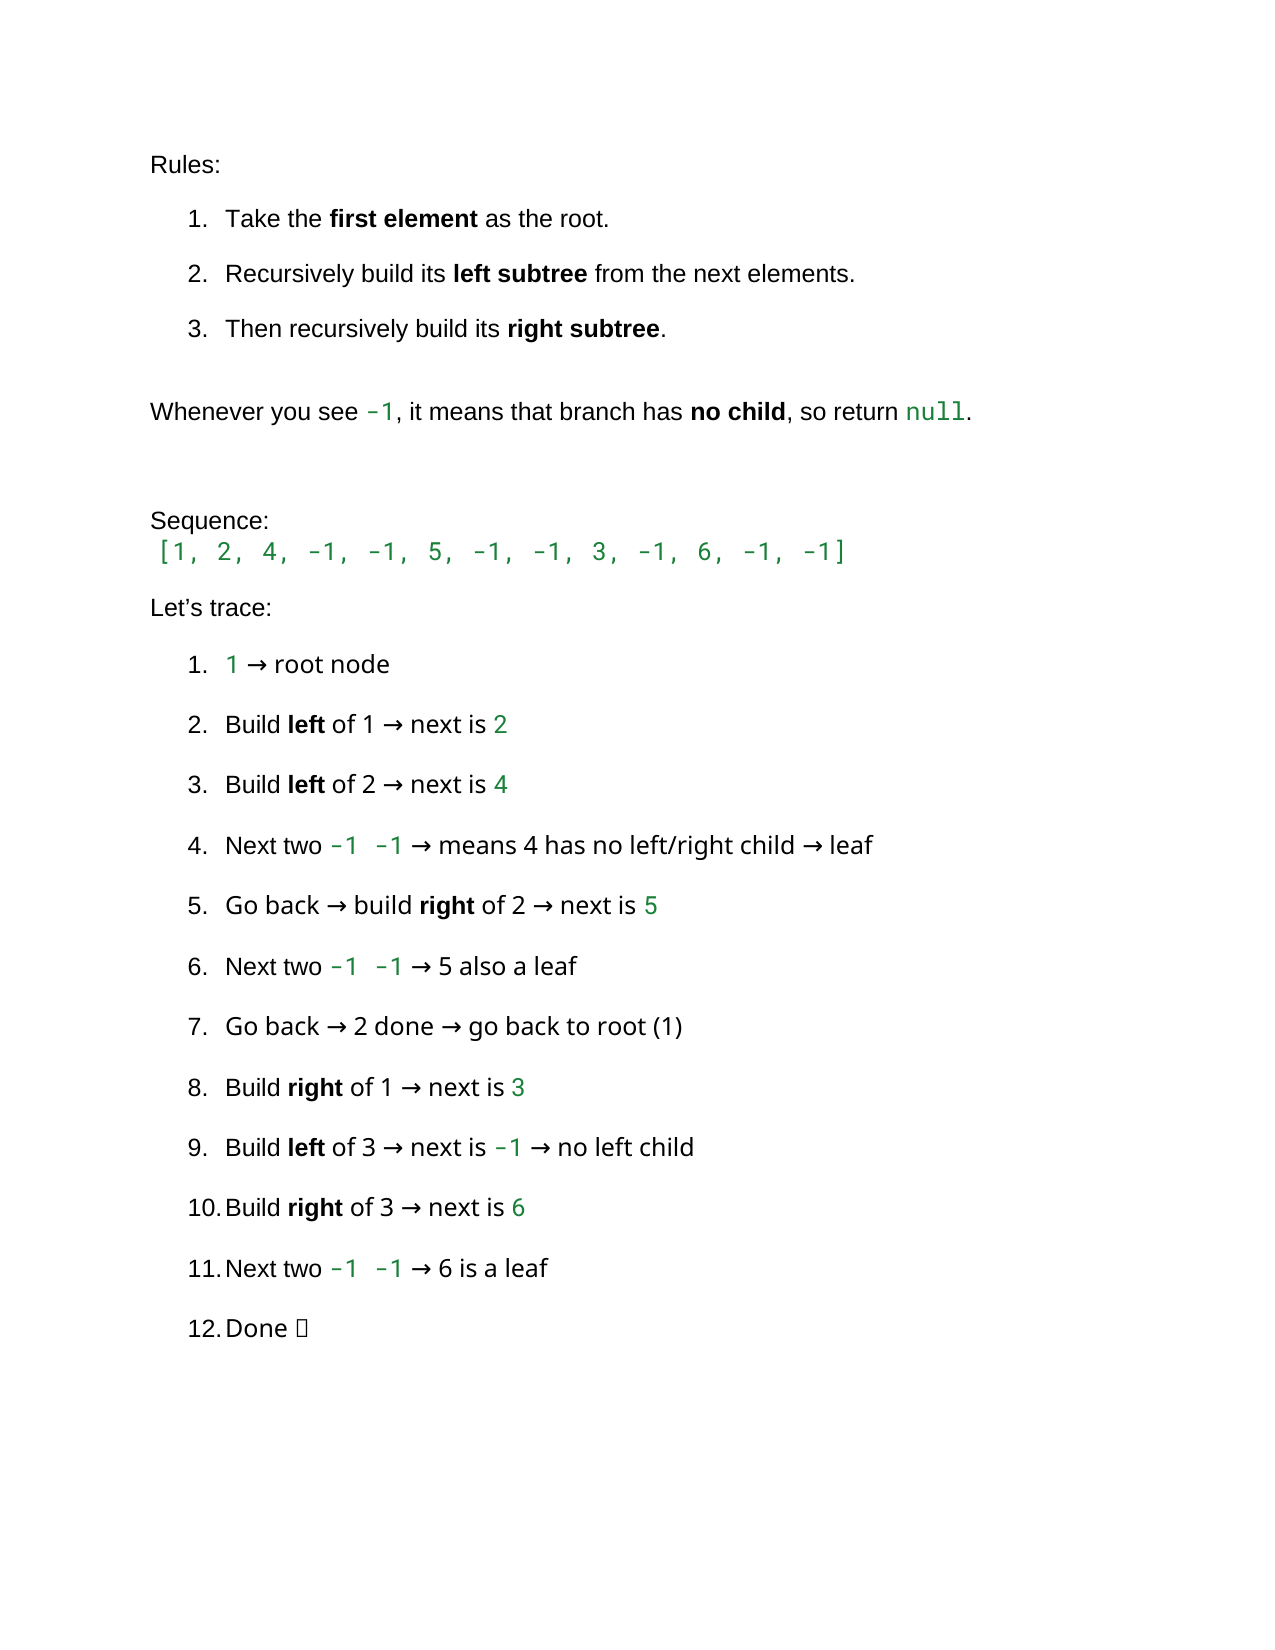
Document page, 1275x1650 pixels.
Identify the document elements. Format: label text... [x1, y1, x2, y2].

list Then recursively build its right subtree. [187, 314, 1125, 369]
list Go back → 2 done → go back to root (1) [187, 1009, 1125, 1069]
list Next two -1 -1 → means 4 has no left/right child → leaf [187, 828, 1125, 888]
list Build right of 3 → next is 6 [187, 1190, 1125, 1251]
text Sequence: [1, 2, 4, -1, -1, 5, -1, -1, 3, -1, 6, -1, -1] [150, 506, 1125, 568]
list Build right of 1 → next is 3 [187, 1069, 1125, 1130]
list Take the first element as the root. [187, 204, 1125, 259]
list Next two -1 -1 → 5 also a leaf [187, 948, 1125, 1009]
list Recursively build its left subtree from the next elements. [187, 259, 1125, 314]
list Go back → build right of 2 → next is 5 [187, 888, 1125, 948]
list Next two -1 -1 → 6 is a leaf [187, 1251, 1125, 1311]
text Rules: [150, 150, 1125, 179]
text Let’s trace: [150, 593, 1125, 621]
list Done ✅ [187, 1311, 1125, 1345]
list Build left of 1 → next is 2 [187, 707, 1125, 767]
list Build left of 2 → next is 4 [187, 767, 1125, 828]
list Build left of 3 → next is -1 → no left child [187, 1130, 1125, 1190]
text Whenever you see -1, it means that branch has no child, so return null. [150, 394, 1125, 427]
list 1 → root node [187, 646, 1125, 707]
